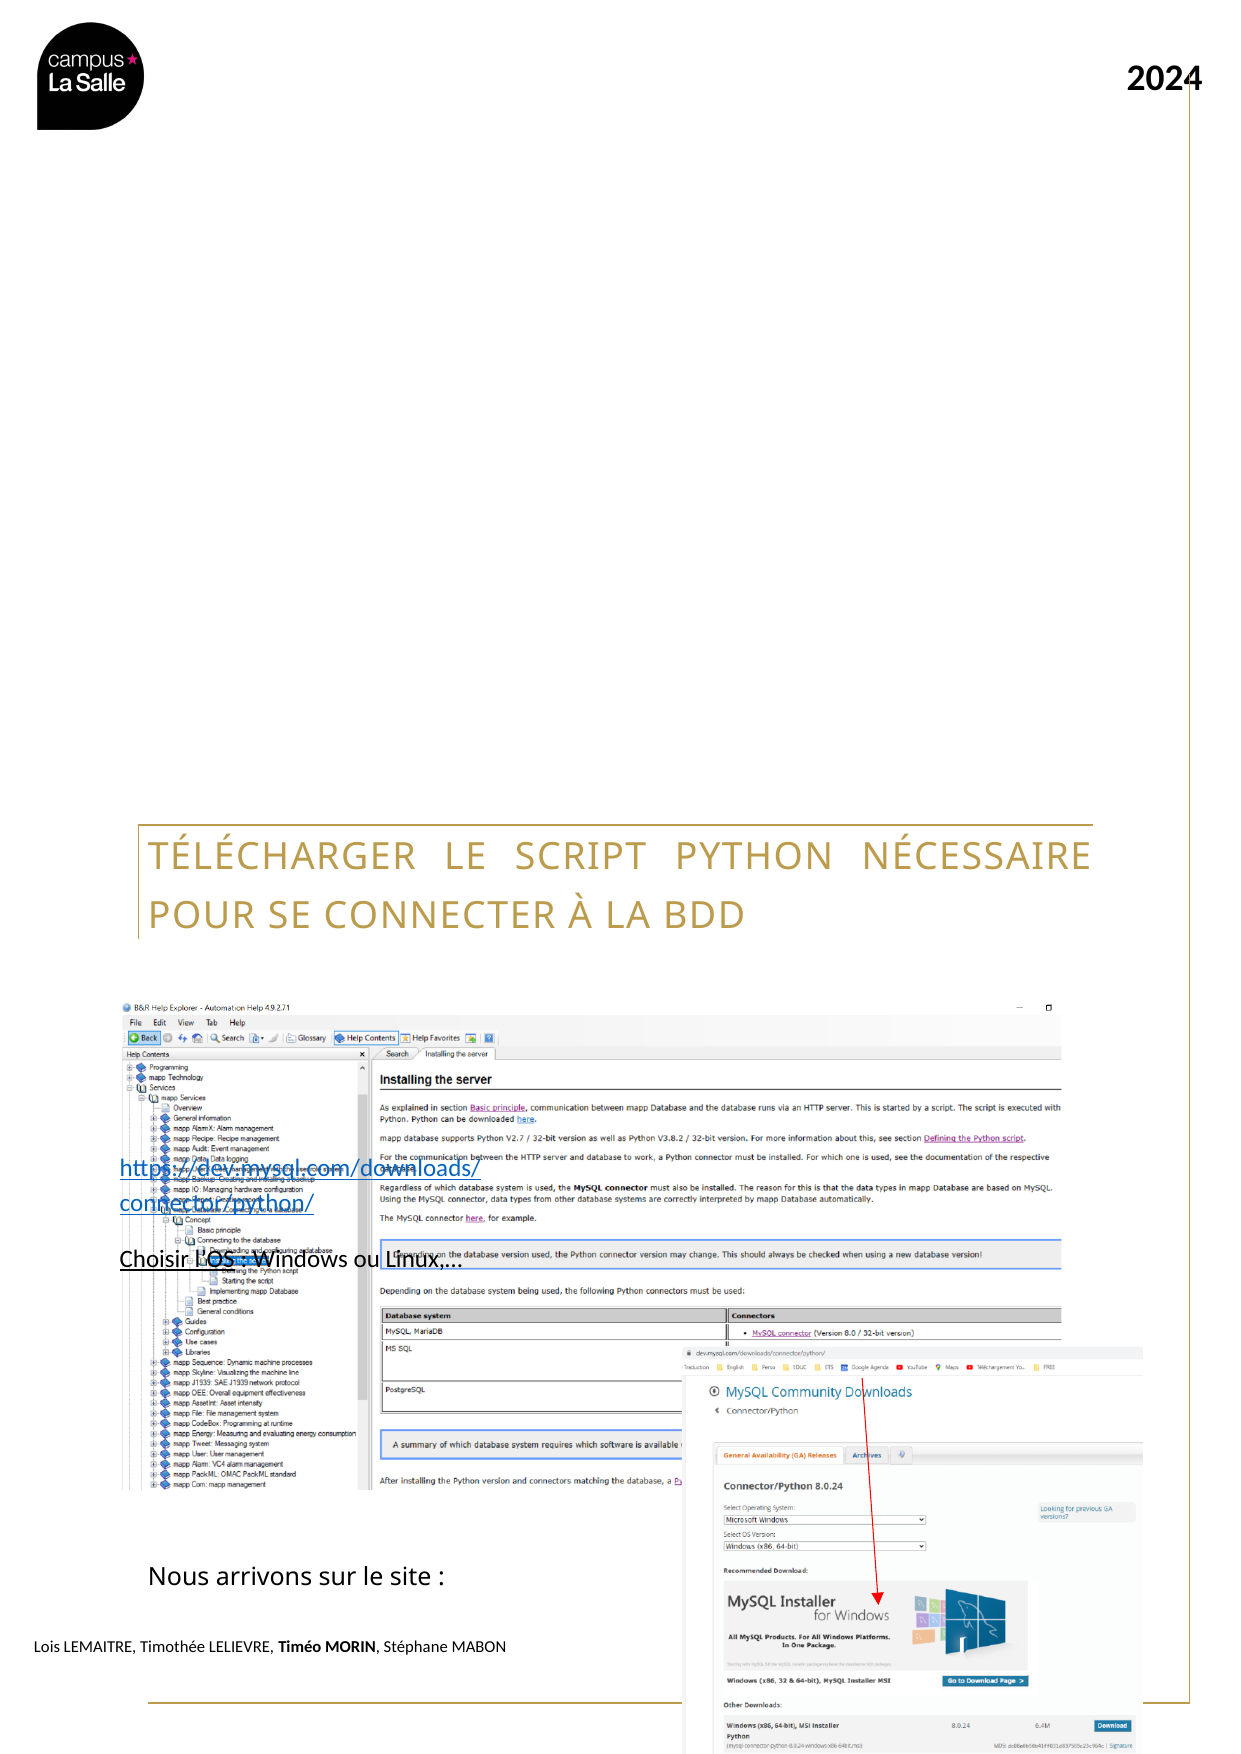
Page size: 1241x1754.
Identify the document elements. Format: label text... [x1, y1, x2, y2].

subtitle Télécharger le script python nécessaire pour se connecter à la BDD [139, 826, 1093, 939]
picture [120, 1001, 1143, 1752]
picture [31, 18, 149, 135]
